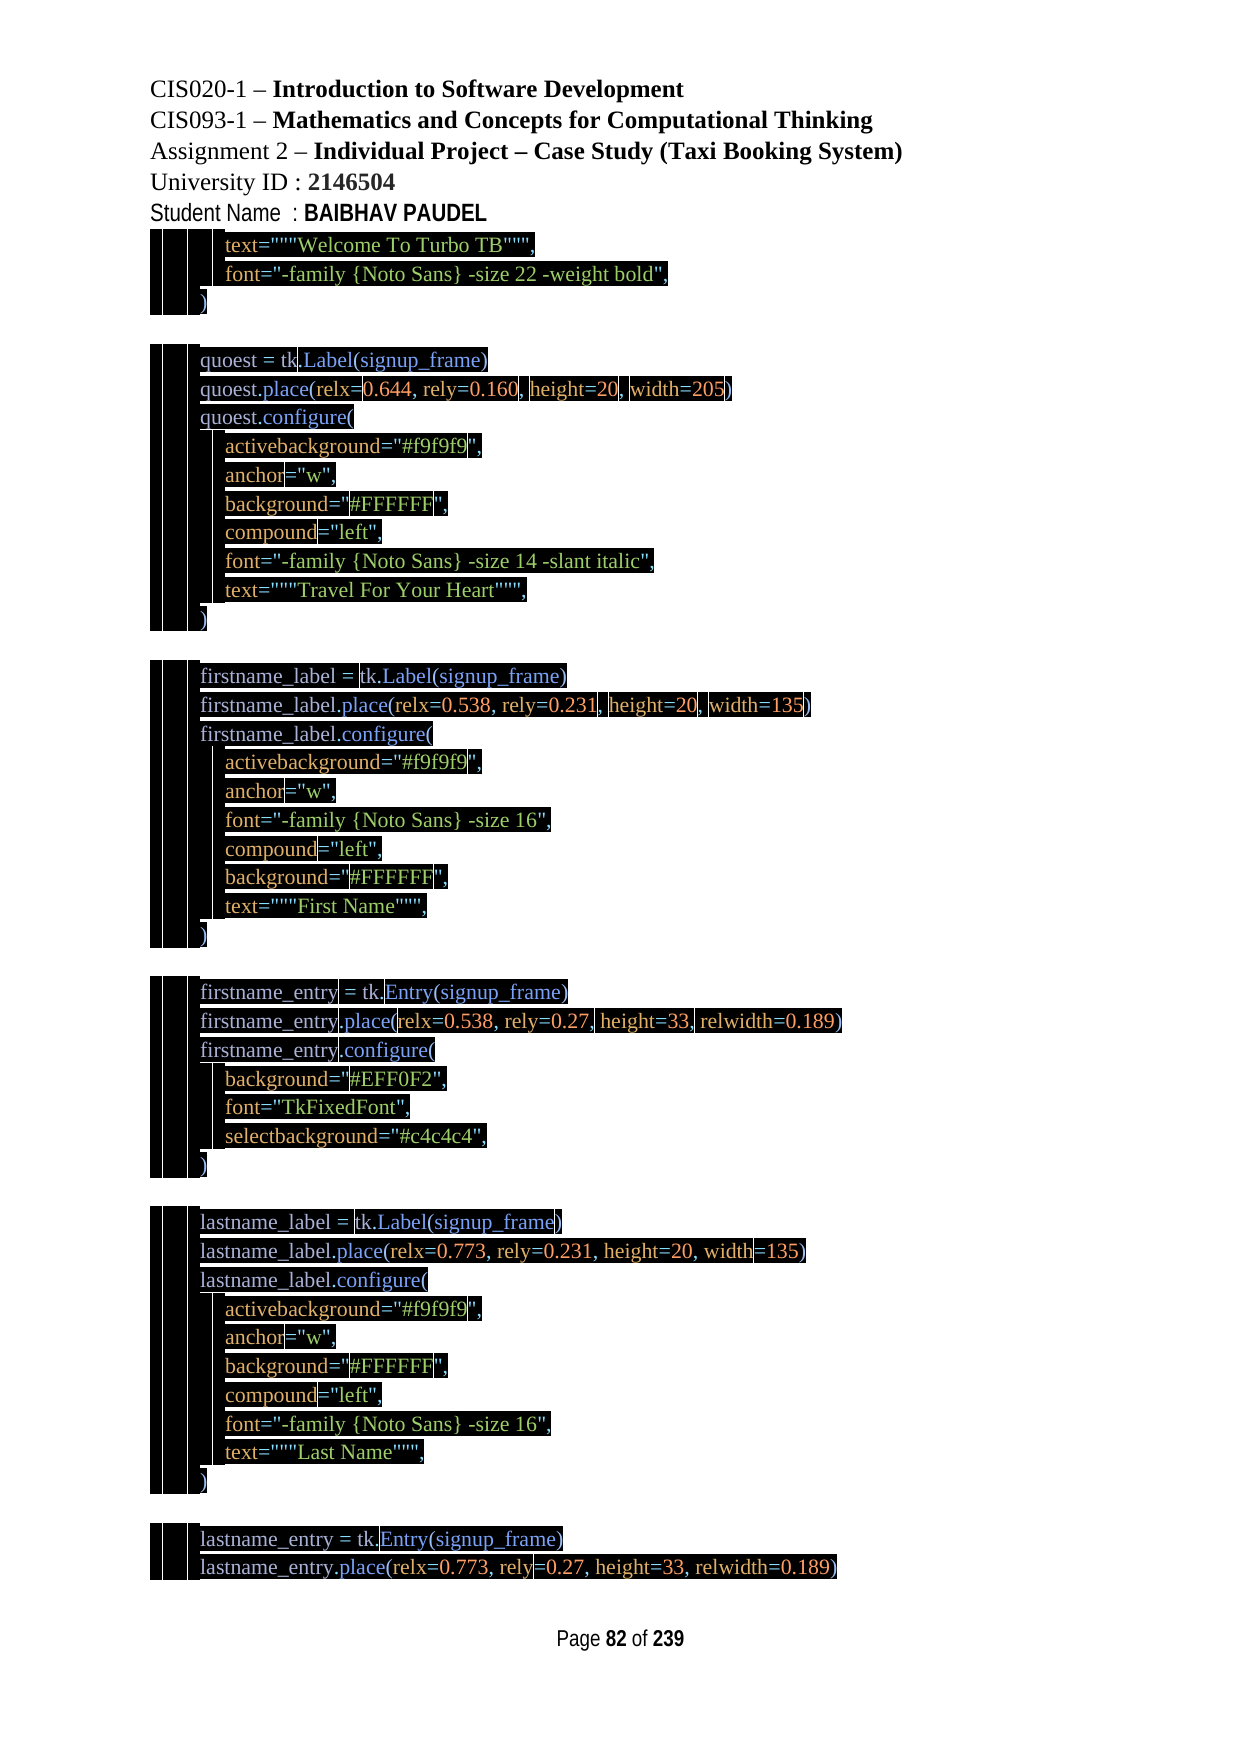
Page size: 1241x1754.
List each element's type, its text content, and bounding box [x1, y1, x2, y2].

text ) [200, 1465, 1090, 1494]
text anchor="w", [225, 459, 1090, 488]
text compound="left", [225, 516, 1090, 545]
text text="""Travel For Your Heart""", [225, 574, 1090, 603]
text font="-family {Noto Sans} -size 16", [225, 1408, 1090, 1436]
text lastname_label.place(relx=0.773, rely=0.231, height=20, width=135) [200, 1235, 1090, 1264]
text text="""Welcome To Turbo TB""", [225, 229, 1090, 258]
text anchor="w", [225, 775, 1090, 804]
text lastname_label = tk.Label(signup_frame) [200, 1206, 1090, 1235]
text font="-family {Noto Sans} -size 16", [225, 804, 1090, 833]
text font="-family {Noto Sans} -size 14 -slant italic", [225, 545, 1090, 574]
text firstname_entry = tk.Entry(signup_frame) [200, 976, 1090, 1005]
text quoest = tk.Label(signup_frame) [200, 344, 1090, 373]
text activebackground="#f9f9f9", [225, 430, 1090, 459]
text text="""First Name""", [225, 890, 1090, 919]
text background="#FFFFFF", [225, 1350, 1090, 1379]
text font="-family {Noto Sans} -size 22 -weight bold", [225, 258, 1090, 286]
text quoest.configure( [200, 401, 1090, 430]
text compound="left", [225, 1379, 1090, 1408]
text background="#EFF0F2", [225, 1063, 1090, 1091]
text firstname_entry.place(relx=0.538, rely=0.27, height=33, relwidth=0.189) [200, 1005, 1090, 1034]
text firstname_label.configure( [200, 718, 1090, 746]
text quoest.place(relx=0.644, rely=0.160, height=20, width=205) [200, 373, 1090, 401]
text firstname_entry.configure( [200, 1034, 1090, 1063]
text firstname_label.place(relx=0.538, rely=0.231, height=20, width=135) [200, 689, 1090, 718]
text anchor="w", [225, 1321, 1090, 1350]
text firstname_label = tk.Label(signup_frame) [200, 660, 1090, 689]
text lastname_entry = tk.Entry(signup_frame) [200, 1523, 1090, 1551]
text selectbackground="#c4c4c4", [225, 1120, 1090, 1149]
text ) [200, 603, 1090, 631]
text activebackground="#f9f9f9", [225, 746, 1090, 775]
text compound="left", [225, 833, 1090, 861]
text text="""Last Name""", [225, 1436, 1090, 1465]
text background="#FFFFFF", [225, 861, 1090, 890]
text activebackground="#f9f9f9", [225, 1293, 1090, 1321]
text ) [200, 1149, 1090, 1178]
text lastname_label.configure( [200, 1264, 1090, 1293]
text lastname_entry.place(relx=0.773, rely=0.27, height=33, relwidth=0.189) [200, 1551, 1090, 1580]
text background="#FFFFFF", [225, 488, 1090, 516]
text ) [200, 919, 1090, 948]
text font="TkFixedFont", [225, 1091, 1090, 1120]
text ) [200, 286, 1090, 315]
